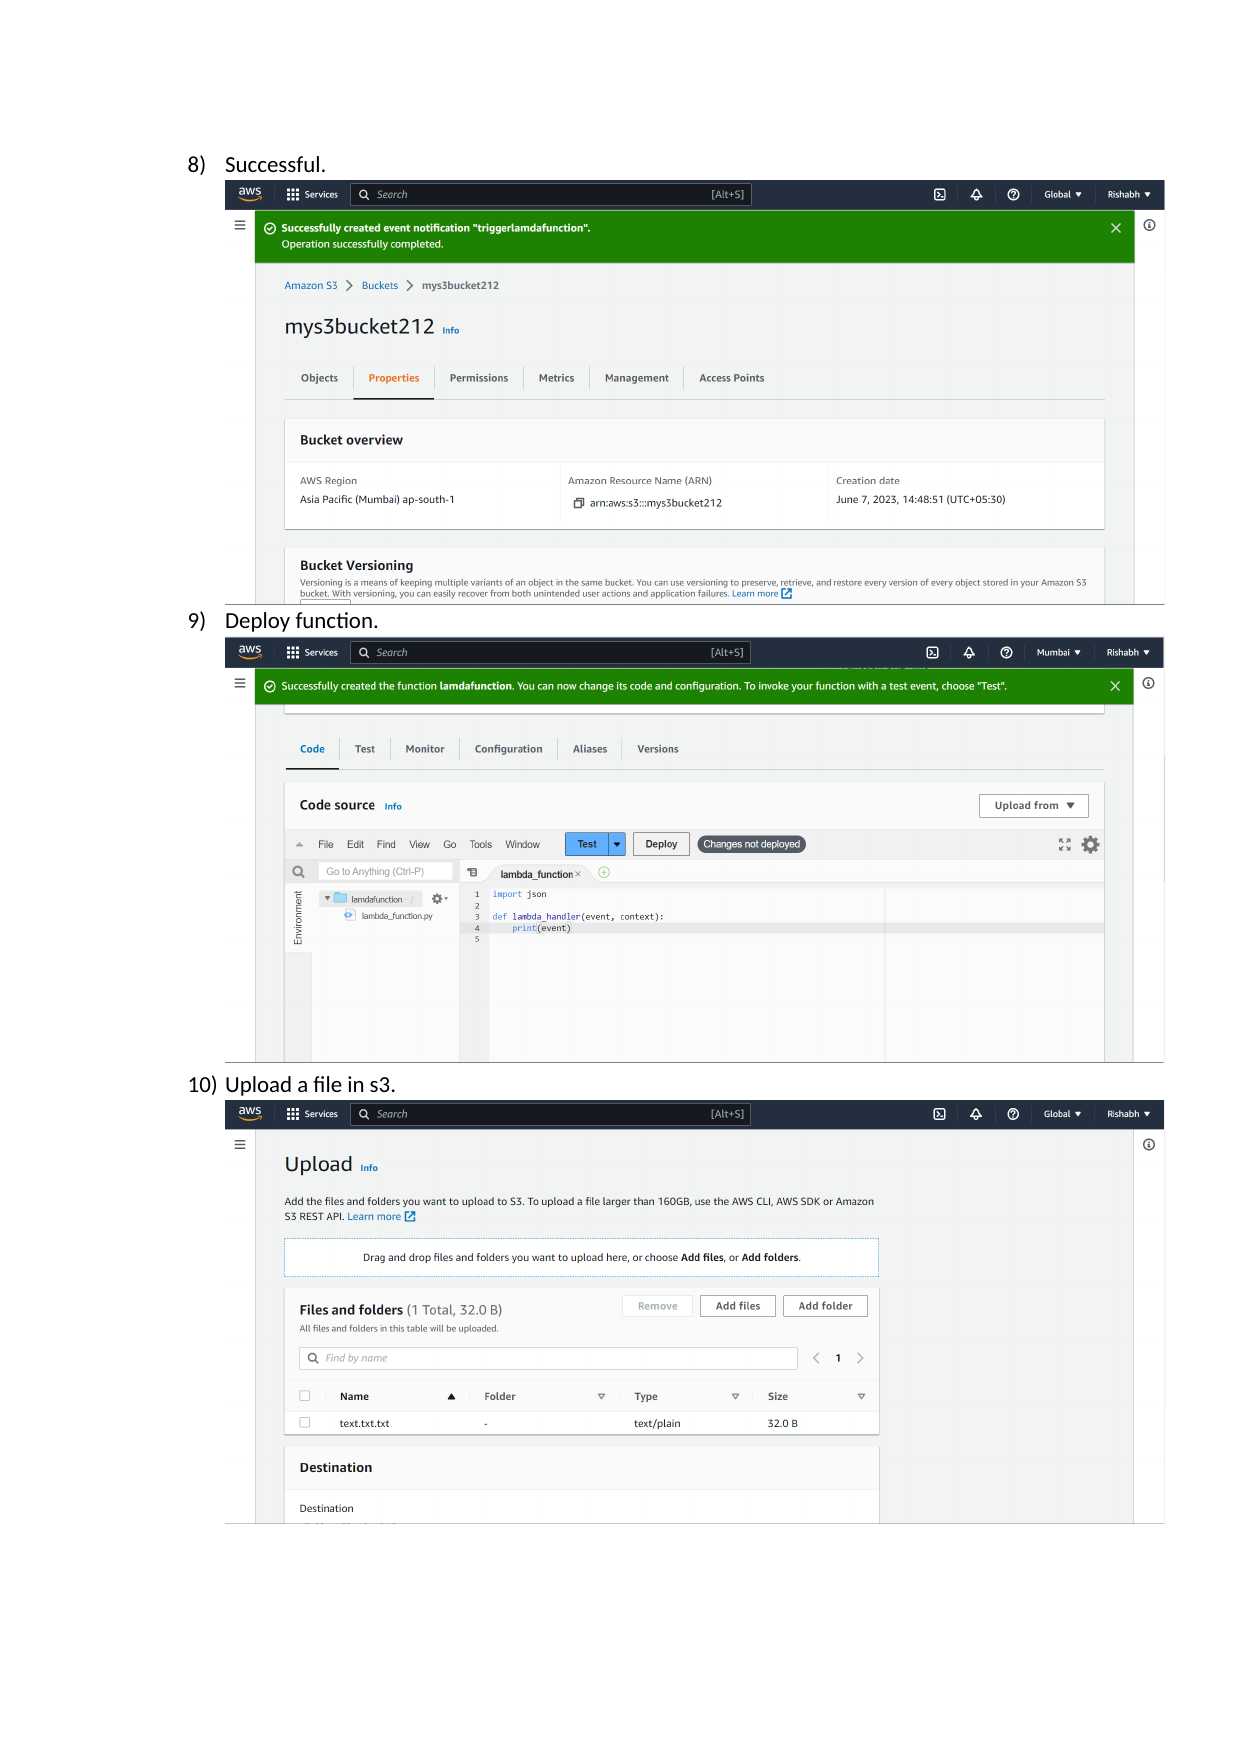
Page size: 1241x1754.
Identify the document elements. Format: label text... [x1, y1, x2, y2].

picture [225, 1100, 1166, 1524]
picture [225, 636, 1166, 1063]
picture [225, 180, 1166, 605]
